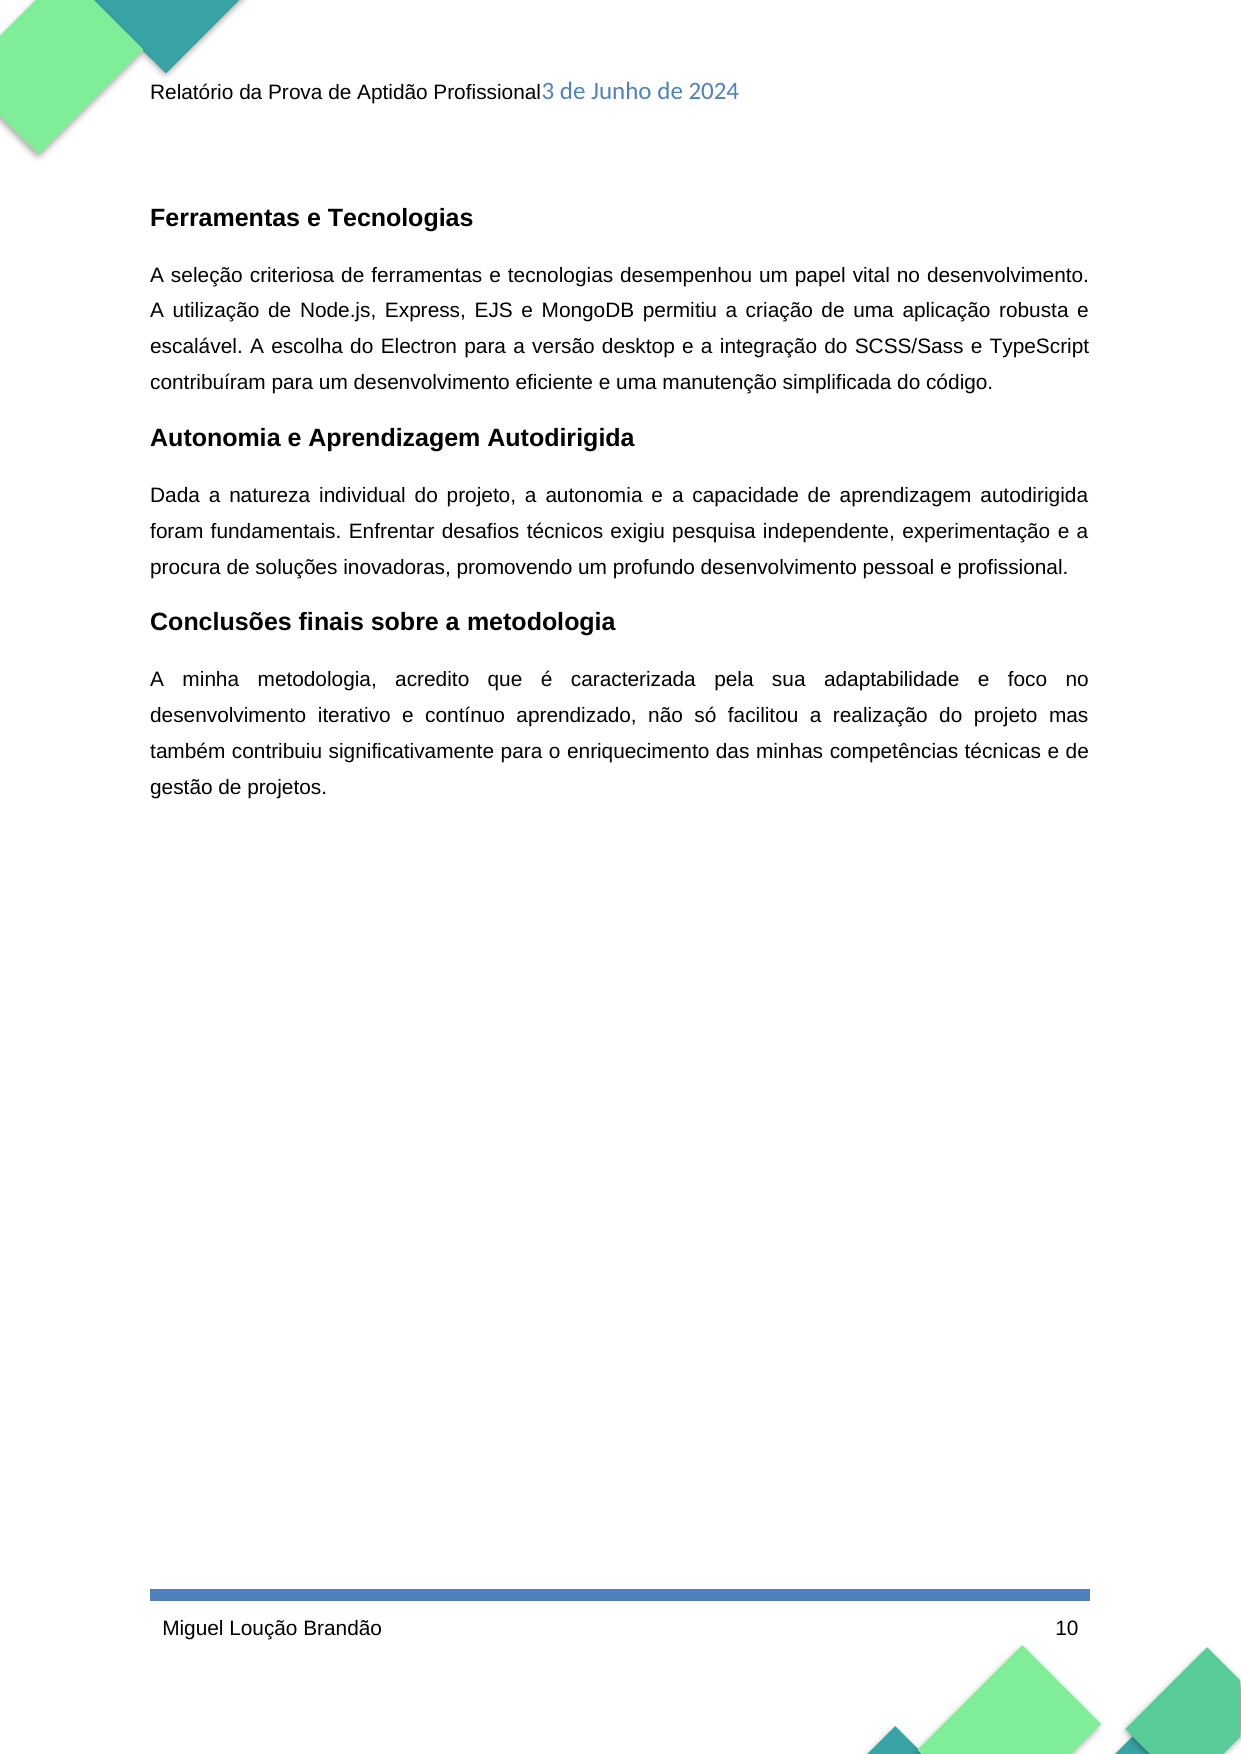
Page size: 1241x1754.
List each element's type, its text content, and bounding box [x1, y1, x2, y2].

subtitle Autonomia e Aprendizagem Autodirigida [150, 423, 1090, 452]
subtitle Ferramentas e Tecnologias [150, 203, 1090, 231]
text Dada a natureza individual do projeto, a autonomia e a capacidade de aprendizagem autodirigida foram fundamentais. Enfrentar desafios técnicos exigiu pesquisa independente, experimentação e a procura de soluções inovadoras, promovendo um profundo desenvolvimento pessoal e profissional. [150, 483, 1090, 578]
subtitle Conclusões finais sobre a metodologia [150, 607, 1090, 636]
text A minha metodologia, acredito que é caracterizada pela sua adaptabilidade e foco no desenvolvimento iterativo e contínuo aprendizado, não só facilitou a realização do projeto mas também contribuiu significativamente para o enriquecimento das minhas competências técnicas e de gestão de projetos. [150, 667, 1090, 799]
text A seleção criteriosa de ferramentas e tecnologias desempenhou um papel vital no desenvolvimento. A utilização de Node.js, Express, EJS e MongoDB permitiu a criação de uma aplicação robusta e escalável. A escolha do Electron para a versão desktop e a integração do SCSS/Sass e TypeScript contribuíram para um desenvolvimento eficiente e uma manutenção simplificada do código. [150, 262, 1090, 394]
